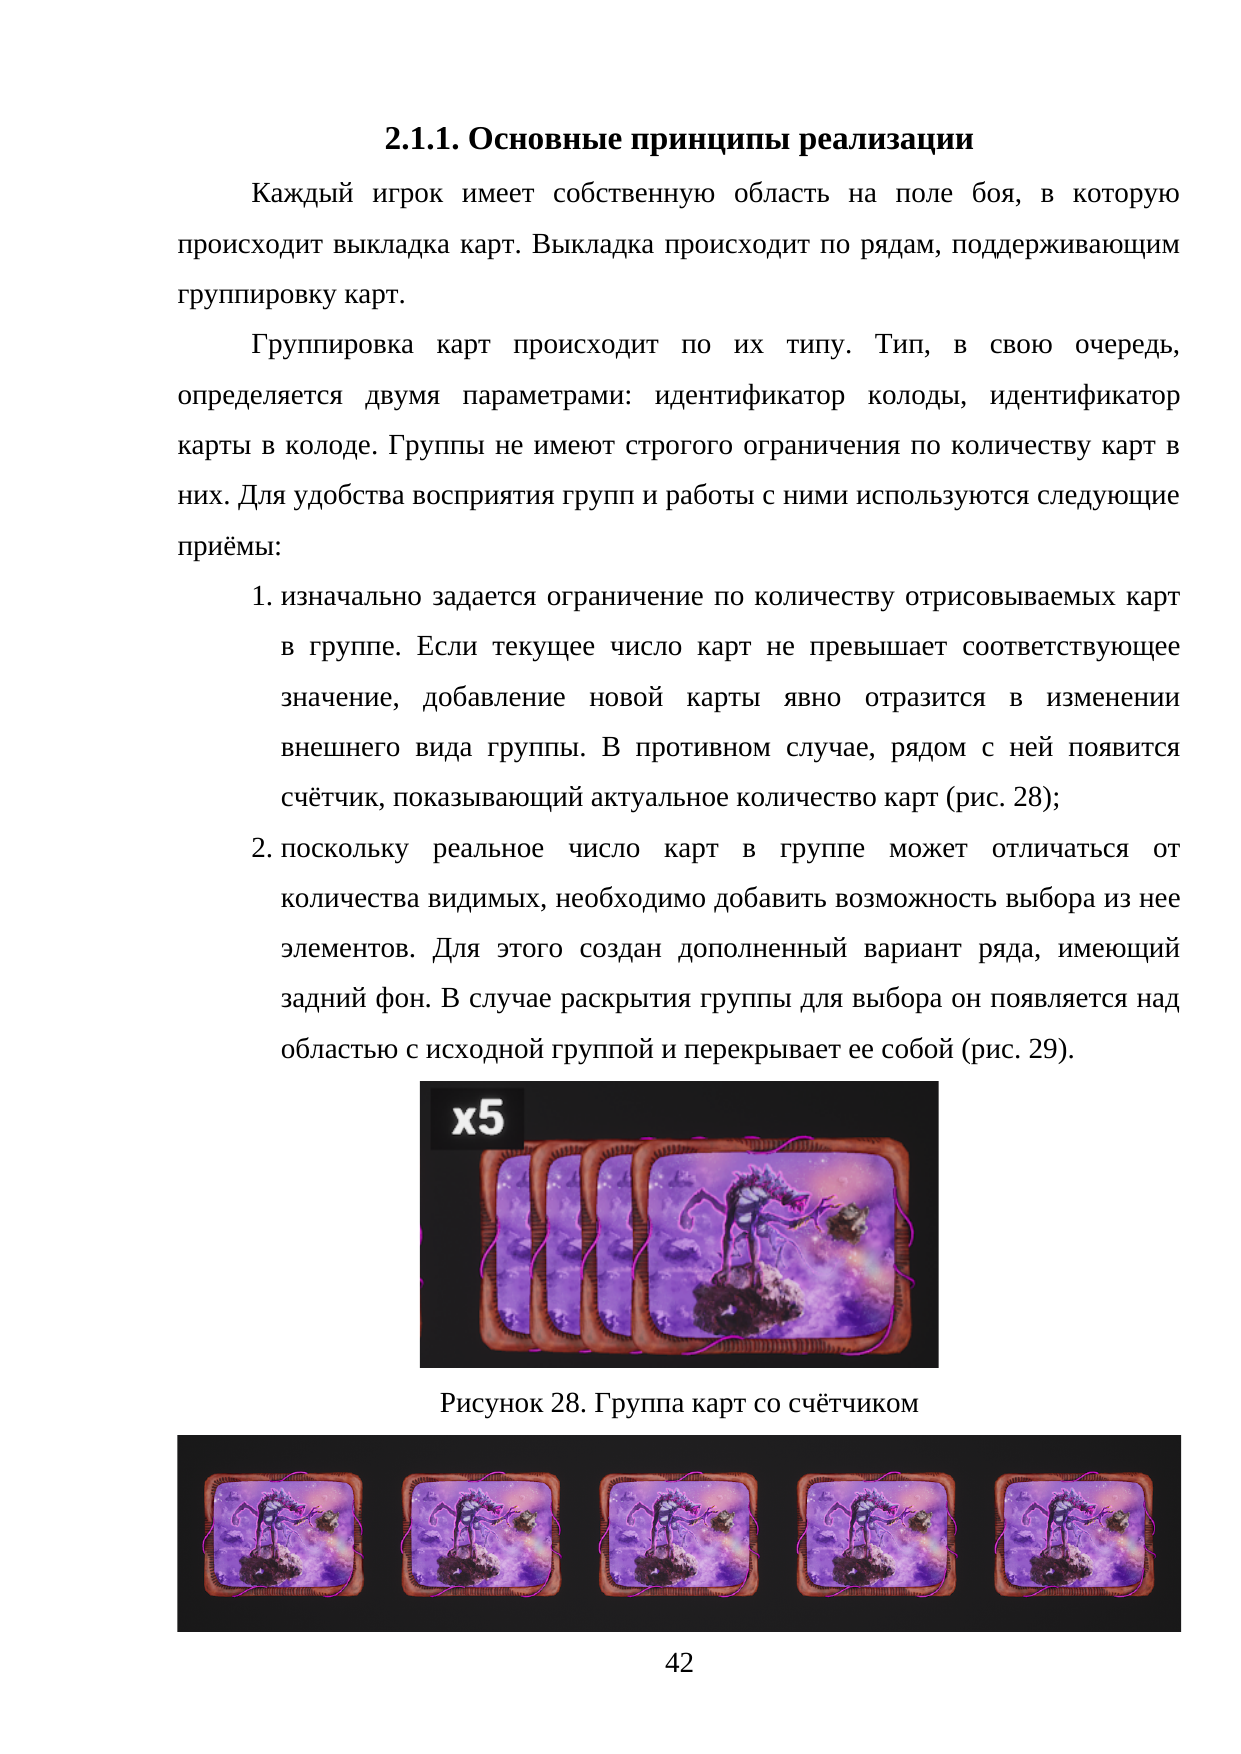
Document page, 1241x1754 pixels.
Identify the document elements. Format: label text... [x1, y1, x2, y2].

list поскольку реальное число карт в группе может отличаться от количества видимых, необходимо добавить возможность выбора из нее элементов. Для этого создан дополненный вариант ряда, имеющий задний фон. В случае раскрытия группы для выбора он появляется над областью с исходной группой и перекрывает ее собой (рис. 29). [251, 830, 1181, 1064]
picture [177, 1435, 1182, 1632]
picture [419, 1081, 939, 1368]
text 2.1.1. Основные принципы реализации [177, 118, 1181, 156]
text Группировка карт происходит по их типу. Тип, в свою очередь, определяется двумя параметрами: идентификатор колоды, идентификатор карты в колоде. Группы не имеют строгого ограничения по количеству карт в них. Для удобства восприятия групп и работы с ними используются следующие приёмы: [177, 327, 1181, 561]
text Каждый игрок имеет собственную область на поле боя, в которую происходит выкладка карт. Выкладка происходит по рядам, поддерживающим группировку карт. [177, 176, 1181, 310]
list изначально задается ограничение по количеству отрисовываемых карт в группе. Если текущее число карт не превышает соответствующее значение, добавление новой карты явно отразится в изменении внешнего вида группы. В противном случае, рядом с ней появится счётчик, показывающий актуальное количество карт (рис. 28); [251, 578, 1181, 813]
text Рисунок 28. Группа карт со счётчиком [177, 1385, 1181, 1418]
